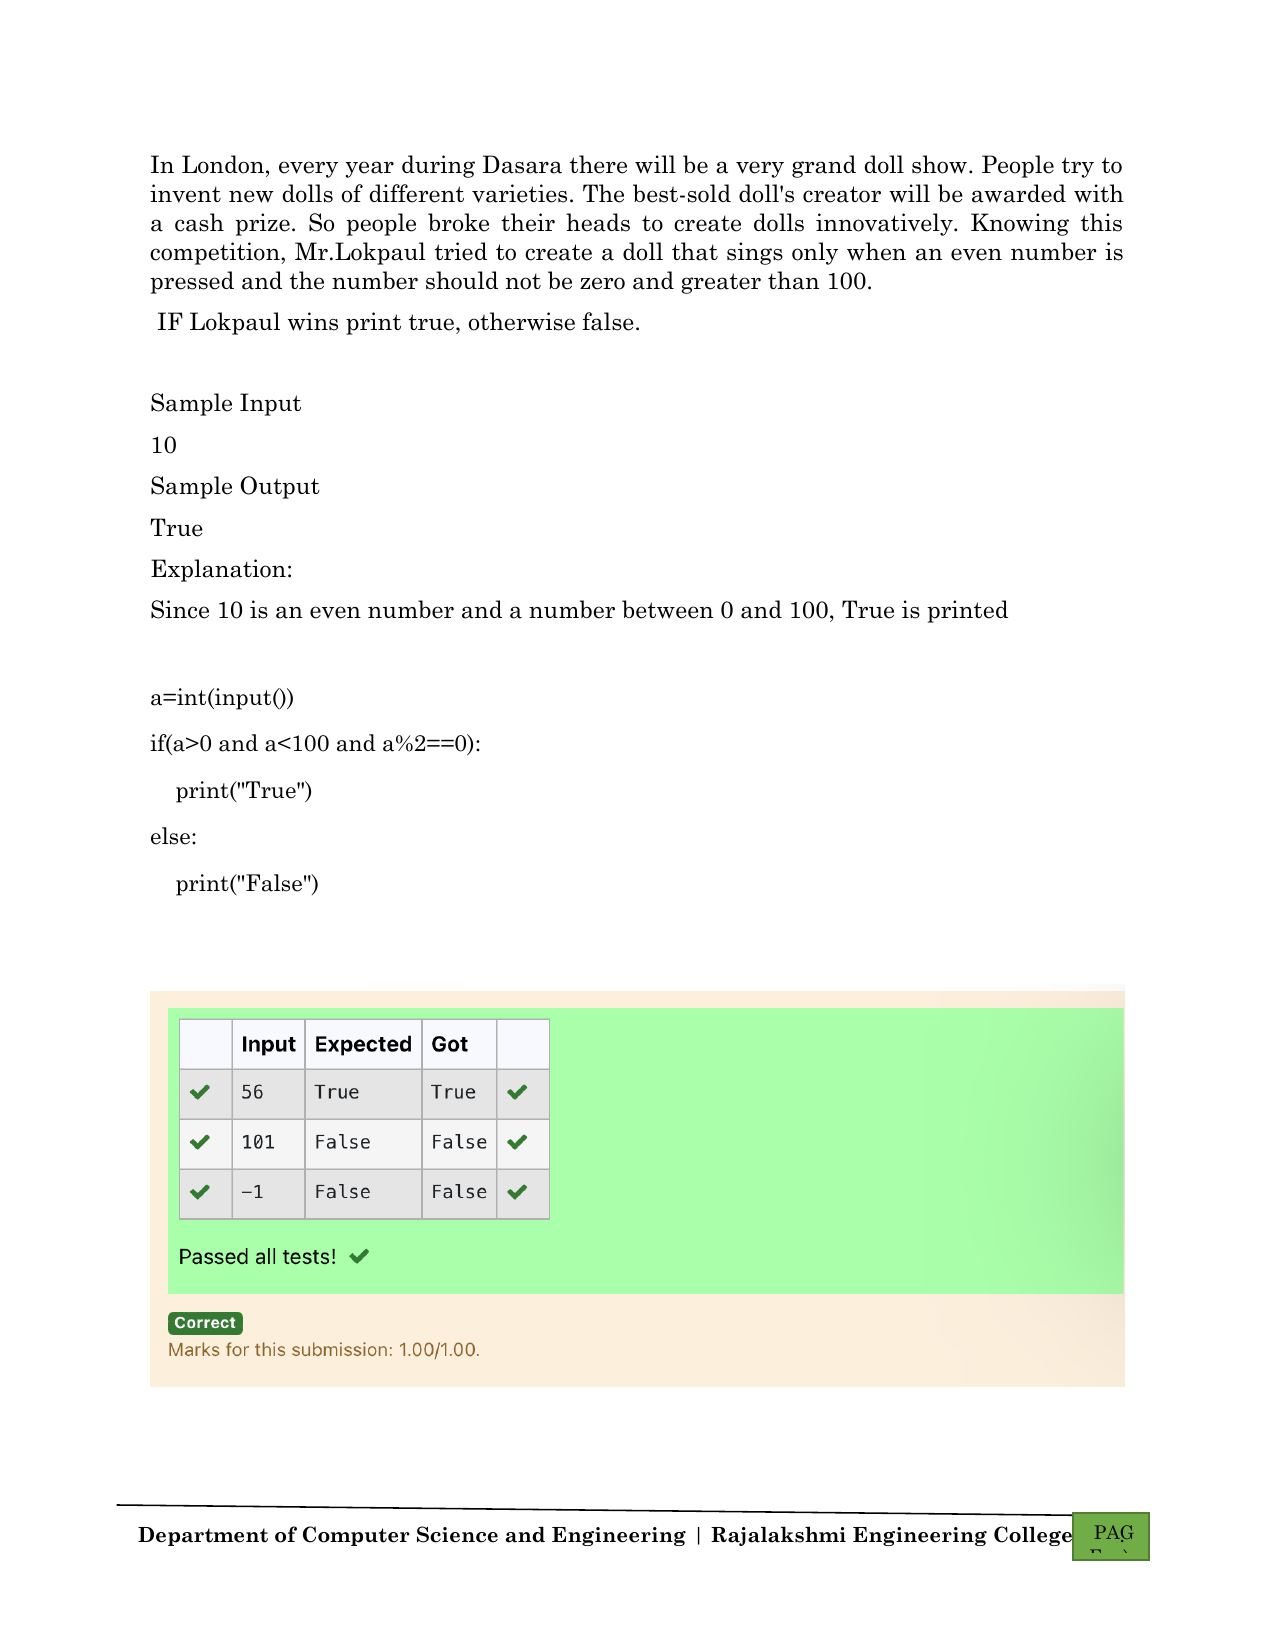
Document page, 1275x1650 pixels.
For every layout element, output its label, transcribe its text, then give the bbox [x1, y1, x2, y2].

text if(a>0 and a<100 and a%2==0): [150, 729, 1125, 757]
text IF Lokpaul wins print true, otherwise false. [150, 307, 1125, 336]
text 10 [150, 429, 1125, 458]
text print("False") [150, 869, 1125, 896]
text print("True") [150, 776, 1125, 803]
picture [150, 984, 1125, 1387]
text Sample Output [150, 471, 1125, 500]
text Sample Input [150, 388, 1125, 417]
text In London, every year during Dasara there will be a very grand doll show. People try to invent new dolls of different varieties. The best-sold doll's creator will be awarded with a cash prize. So people broke their heads to create dolls innovatively. Knowing this competition, Mr.Lokpaul tried to create a doll that sings only when an even number is pressed and the number should not be zero and greater than 100. [150, 150, 1125, 294]
text Explanation: [150, 554, 1125, 582]
text else: [150, 822, 1125, 850]
text a=int(input()) [150, 683, 1125, 710]
text True [150, 512, 1125, 541]
text Since 10 is an even number and a number between 0 and 100, True is printed [150, 595, 1125, 624]
